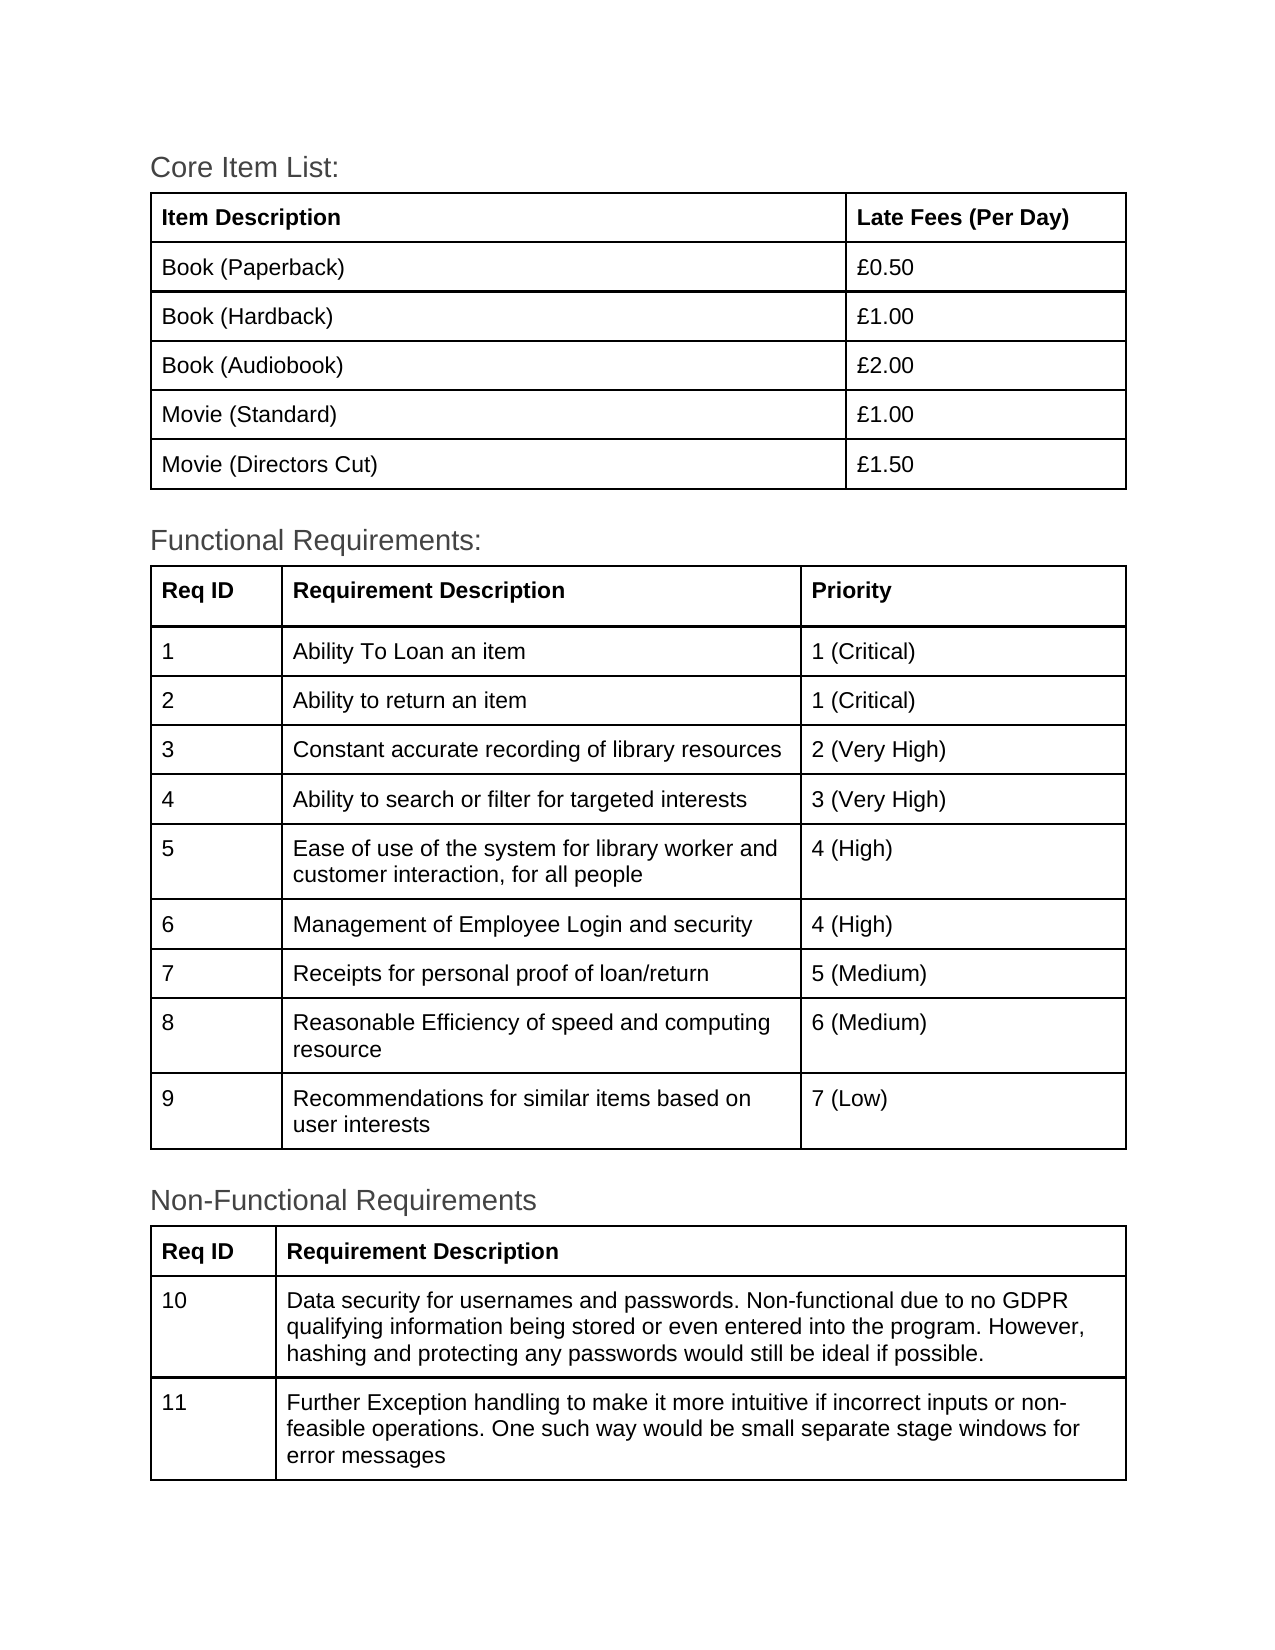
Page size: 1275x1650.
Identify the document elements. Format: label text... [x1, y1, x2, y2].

table_cell 7 [152, 950, 281, 997]
table_cell 4 (High) [802, 900, 1125, 947]
table_header Requirement Description [283, 567, 800, 625]
table_cell 6 (Medium) [802, 999, 1125, 1072]
table_cell Further Exception handling to make it more intuitive if incorrect inputs or non-feasible operations. One such way would be small separate stage windows for error messages [277, 1379, 1125, 1478]
table_cell £1.00 [847, 293, 1125, 340]
table_cell Book (Audiobook) [152, 342, 845, 389]
table_header Requirement Description [277, 1227, 1125, 1274]
table_cell Ability to return an item [283, 677, 800, 724]
table_cell £1.00 [847, 391, 1125, 438]
table_header Priority [802, 567, 1125, 625]
table_header Item Description [152, 194, 845, 241]
table_cell 4 (High) [802, 825, 1125, 898]
table_cell 3 [152, 726, 281, 773]
table_cell Ability To Loan an item [283, 628, 800, 675]
table_cell 9 [152, 1074, 281, 1148]
table_cell 11 [152, 1379, 275, 1478]
table_cell £0.50 [847, 243, 1125, 290]
table_cell Ability to search or filter for targeted interests [283, 775, 800, 822]
table_cell Movie (Directors Cut) [152, 440, 845, 487]
table_cell 1 [152, 628, 281, 675]
table_header Req ID [152, 1227, 275, 1274]
table_cell 2 (Very High) [802, 726, 1125, 773]
table_cell Ease of use of the system for library worker and customer interaction, for all people [283, 825, 800, 898]
table_header Late Fees (Per Day) [847, 194, 1125, 241]
table_cell 1 (Critical) [802, 628, 1125, 675]
table_cell 8 [152, 999, 281, 1072]
table_cell Management of Employee Login and security [283, 900, 800, 947]
table_cell £2.00 [847, 342, 1125, 389]
table_cell Movie (Standard) [152, 391, 845, 438]
table_header Req ID [152, 567, 281, 625]
subtitle Core Item List: [150, 150, 1125, 183]
table_cell 6 [152, 900, 281, 947]
table_cell Data security for usernames and passwords. Non-functional due to no GDPR qualifying information being stored or even entered into the program. However, hashing and protecting any passwords would still be ideal if possible. [277, 1277, 1125, 1376]
subtitle Functional Requirements: [150, 523, 1125, 556]
table_cell Book (Hardback) [152, 293, 845, 340]
table_cell 3 (Very High) [802, 775, 1125, 822]
table_cell 5 (Medium) [802, 950, 1125, 997]
table_cell 1 (Critical) [802, 677, 1125, 724]
table_cell Reasonable Efficiency of speed and computing resource [283, 999, 800, 1072]
table_cell £1.50 [847, 440, 1125, 487]
table_cell 5 [152, 825, 281, 898]
table_cell 2 [152, 677, 281, 724]
table_cell Recommendations for similar items based on user interests [283, 1074, 800, 1148]
table_cell 10 [152, 1277, 275, 1376]
table_cell Constant accurate recording of library resources [283, 726, 800, 773]
table_cell 7 (Low) [802, 1074, 1125, 1148]
subtitle Non-Functional Requirements [150, 1183, 1125, 1217]
table_cell 4 [152, 775, 281, 822]
table_cell Book (Paperback) [152, 243, 845, 290]
table_cell Receipts for personal proof of loan/return [283, 950, 800, 997]
